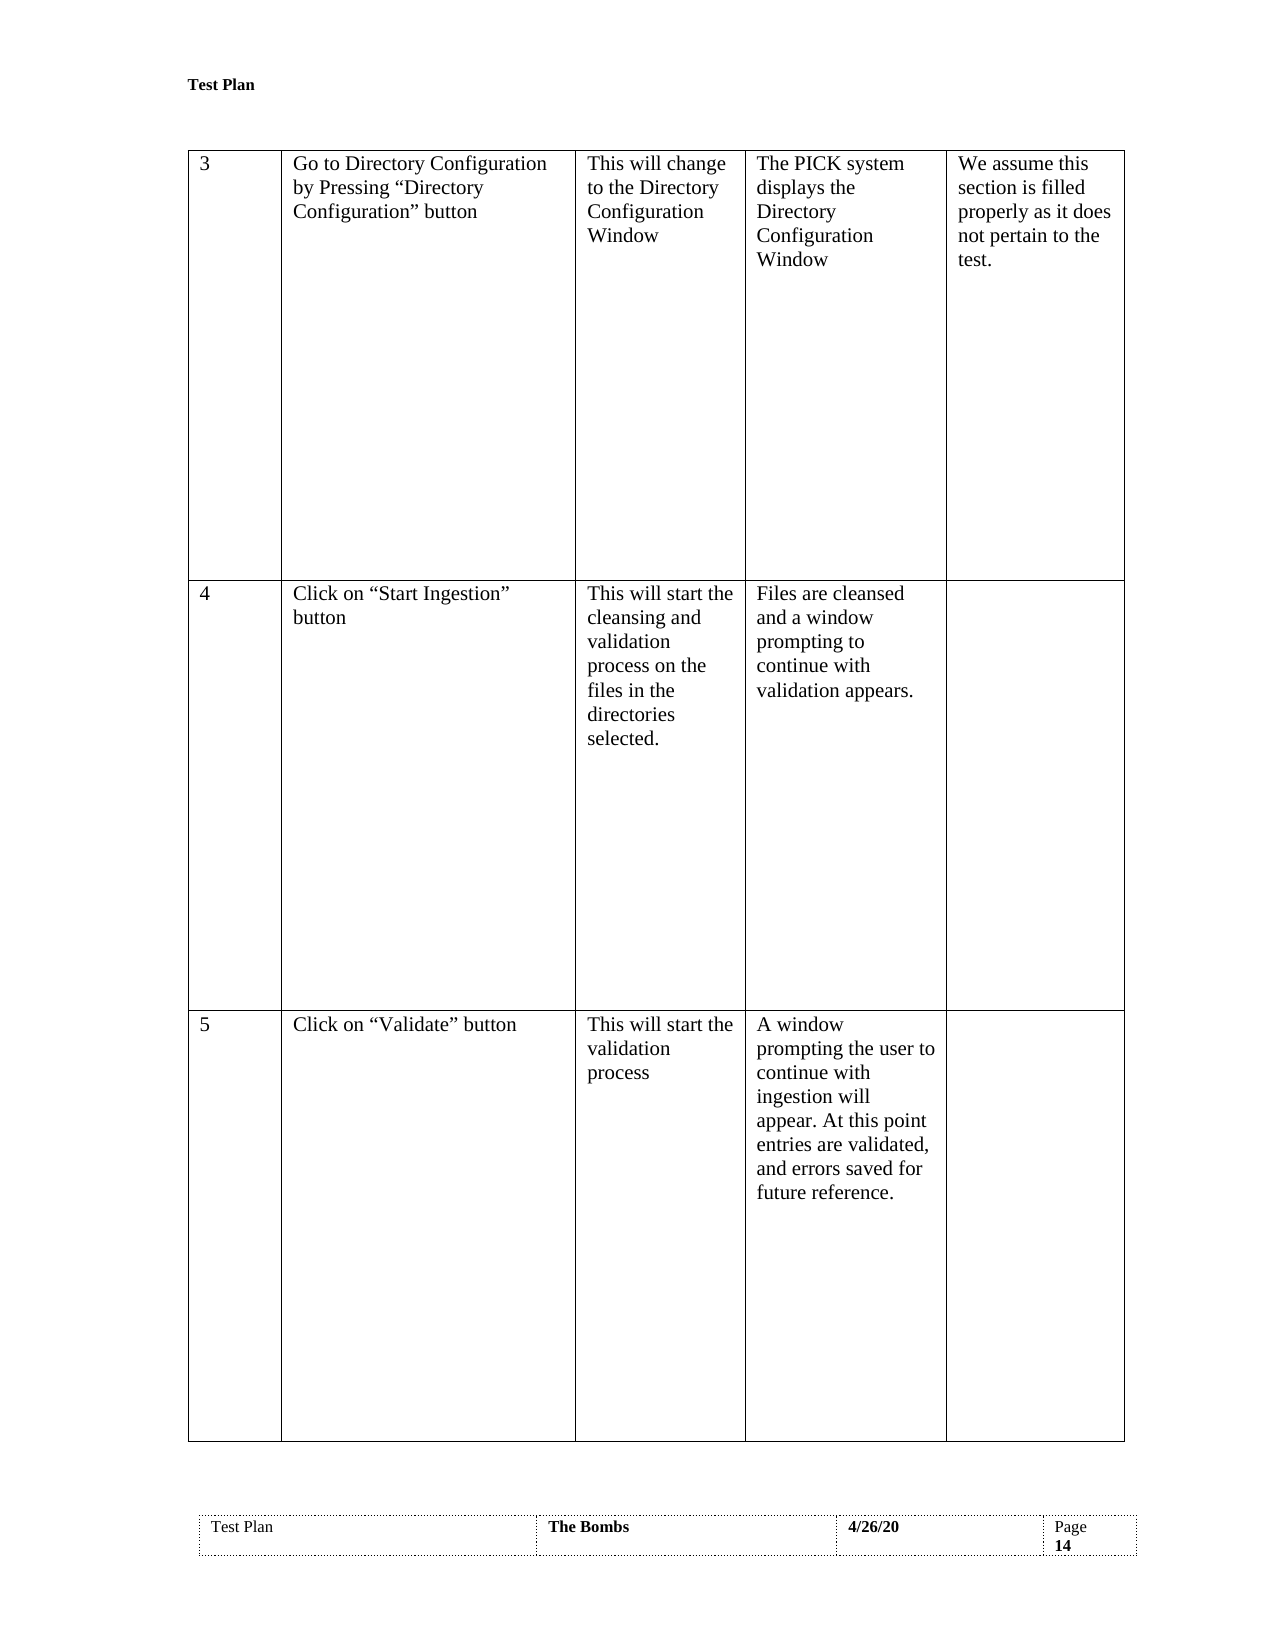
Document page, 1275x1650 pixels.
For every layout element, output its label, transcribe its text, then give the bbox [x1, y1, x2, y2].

table_cell We assume this section is filled properly as it does not pertain to the test. [947, 151, 1124, 580]
table_cell [947, 581, 1124, 1010]
table_cell 5 [189, 1011, 281, 1441]
table_cell [947, 1011, 1124, 1441]
table_cell Files are cleansed and a window prompting to continue with validation appears. [746, 581, 946, 1010]
table_cell This will change to the Directory Configuration Window [576, 151, 745, 580]
table_cell 3 [189, 151, 281, 580]
table_cell Click on “Validate” button [282, 1011, 575, 1441]
table_cell A window prompting the user to continue with ingestion will appear. At this point entries are validated, and errors saved for future reference. [746, 1011, 946, 1441]
table_cell Go to Directory Configuration by Pressing “Directory Configuration” button [282, 151, 575, 580]
table_cell This will start the cleansing and validation process on the files in the directories selected. [576, 581, 745, 1010]
table_cell This will start the validation process [576, 1011, 745, 1441]
table_cell 4 [189, 581, 281, 1010]
table_cell Click on “Start Ingestion” button [282, 581, 575, 1010]
table_cell The PICK system displays the Directory Configuration Window [746, 151, 946, 580]
